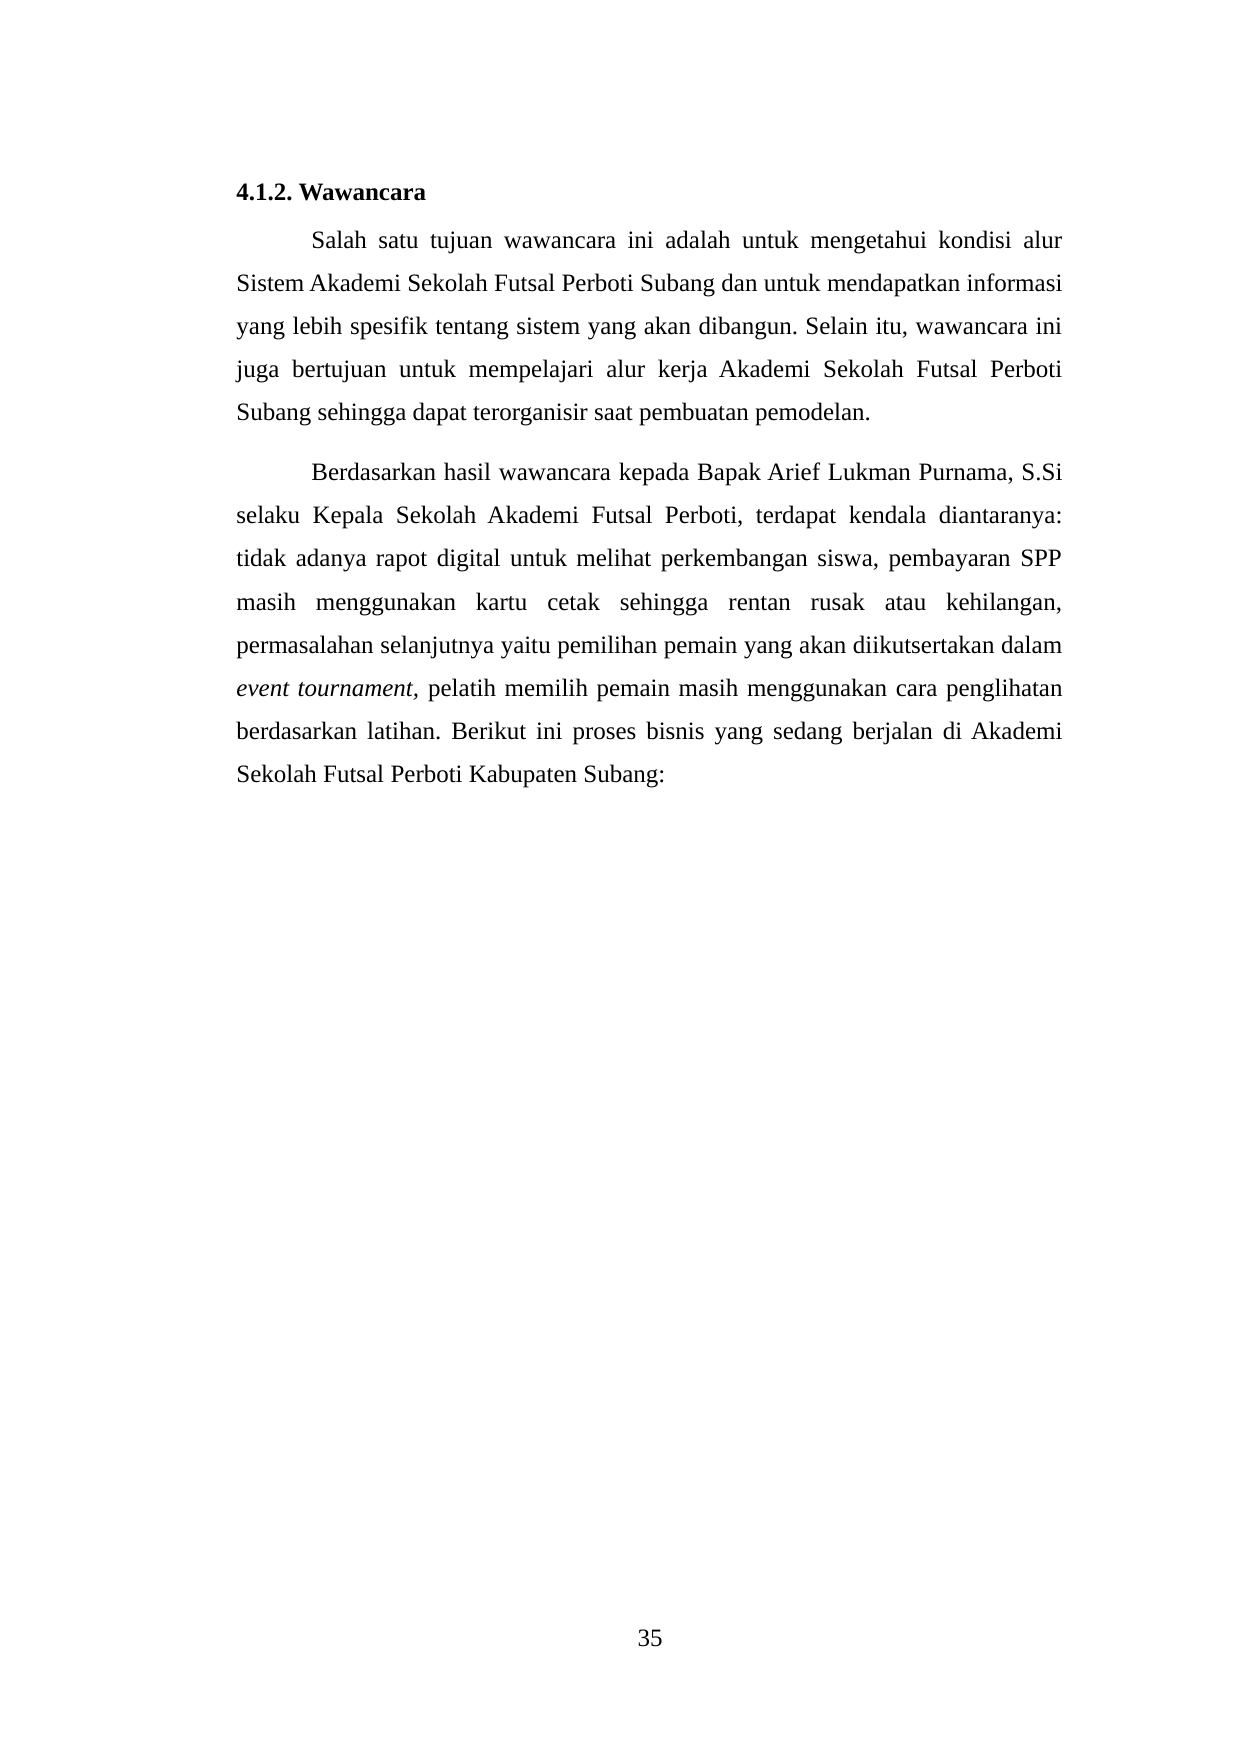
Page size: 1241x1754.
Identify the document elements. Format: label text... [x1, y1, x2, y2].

text Berdasarkan hasil wawancara kepada Bapak Arief Lukman Purnama, S.Si selaku Kepala Sekolah Akademi Futsal Perboti, terdapat kendala diantaranya: tidak adanya rapot digital untuk melihat perkembangan siswa, pembayaran SPP masih menggunakan kartu cetak sehingga rentan rusak atau kehilangan, permasalahan selanjutnya yaitu pemilihan pemain yang akan diikutsertakan dalam event tournament, pelatih memilih pemain masih menggunakan cara penglihatan berdasarkan latihan. Berikut ini proses bisnis yang sedang berjalan di Akademi Sekolah Futsal Perboti Kabupaten Subang: [236, 457, 1063, 788]
text Salah satu tujuan wawancara ini adalah untuk mengetahui kondisi alur Sistem Akademi Sekolah Futsal Perboti Subang dan untuk mendapatkan informasi yang lebih spesifik tentang sistem yang akan dibangun. Selain itu, wawancara ini juga bertujuan untuk mempelajari alur kerja Akademi Sekolah Futsal Perboti Subang sehingga dapat terorganisir saat pembuatan pemodelan. [236, 225, 1063, 426]
subtitle 4.1.2. Wawancara [236, 177, 1063, 206]
